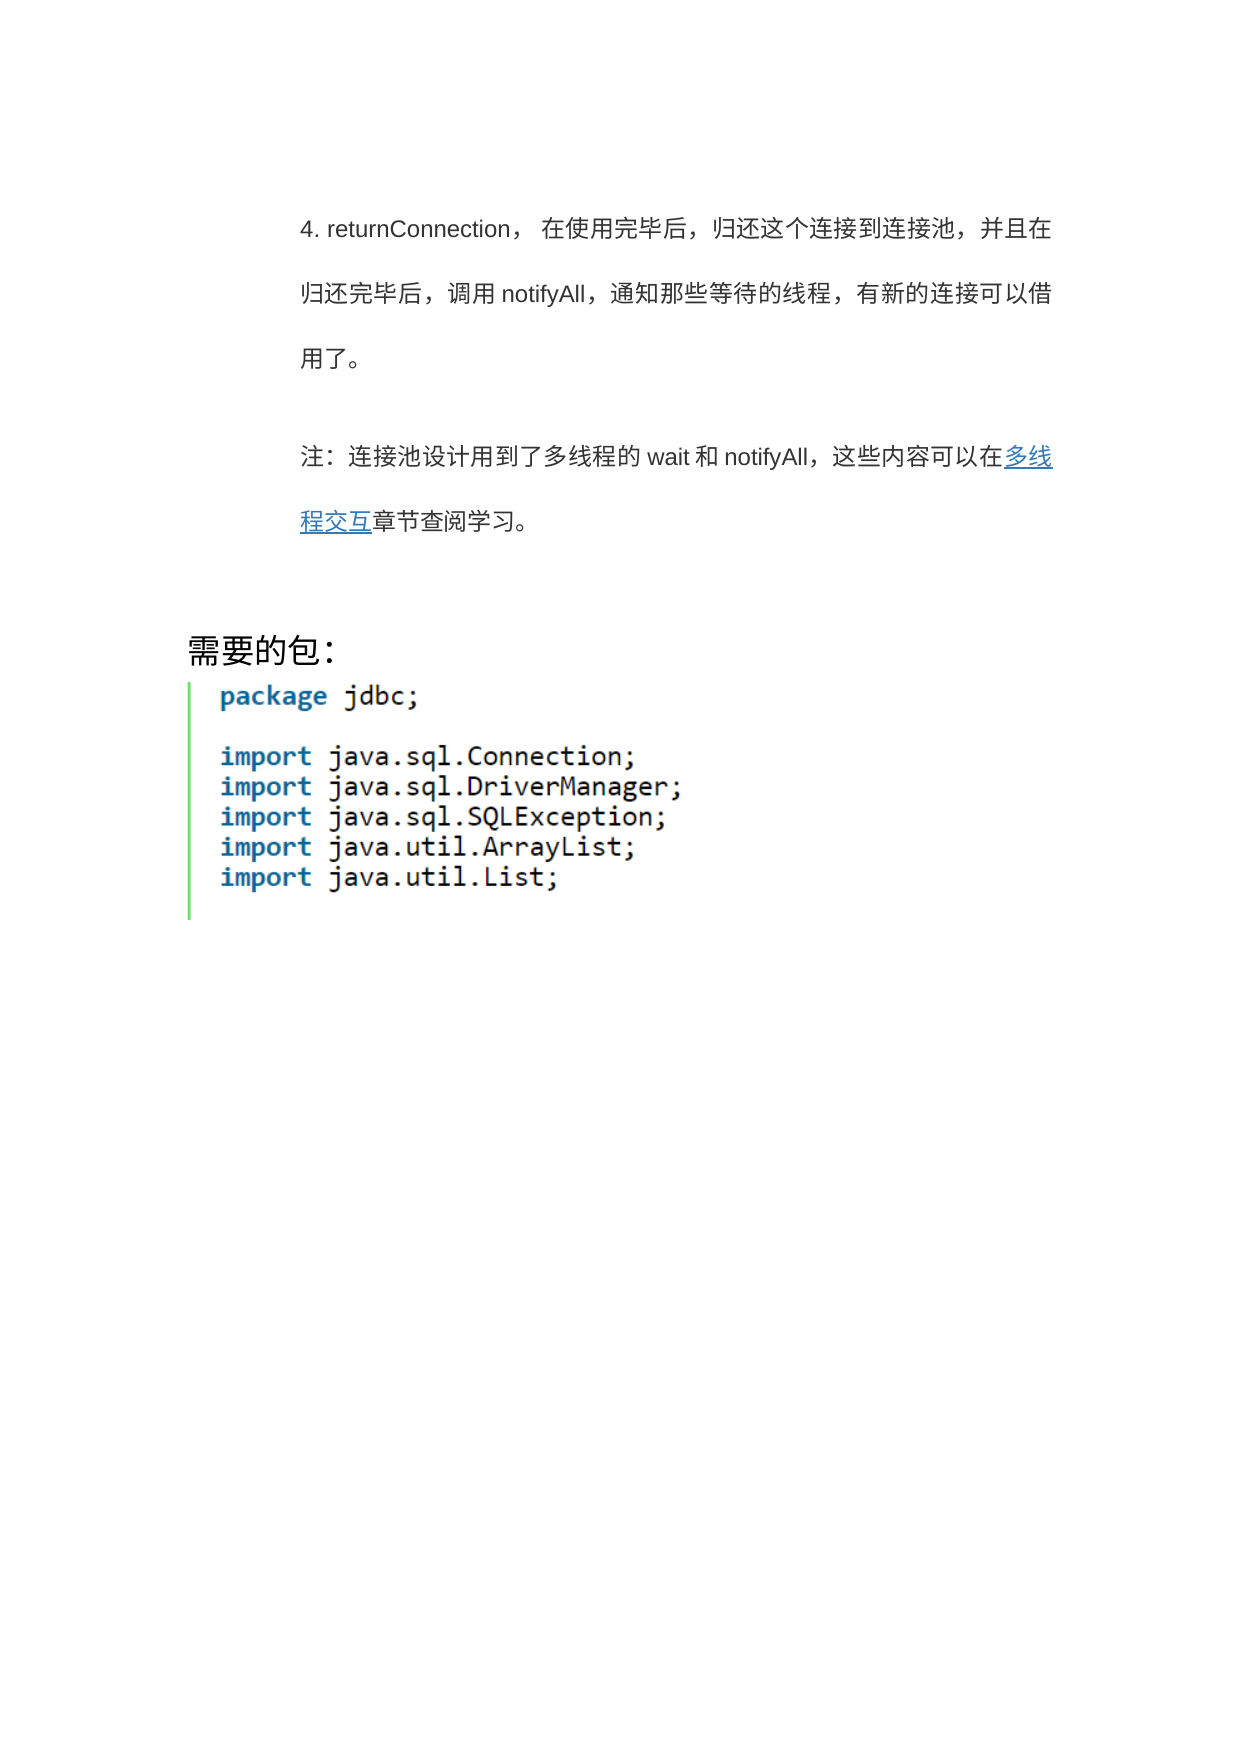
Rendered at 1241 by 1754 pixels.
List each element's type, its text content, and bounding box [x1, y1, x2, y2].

text 需要的包： [187, 617, 1053, 682]
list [262, 162, 1053, 552]
picture [187, 682, 818, 920]
